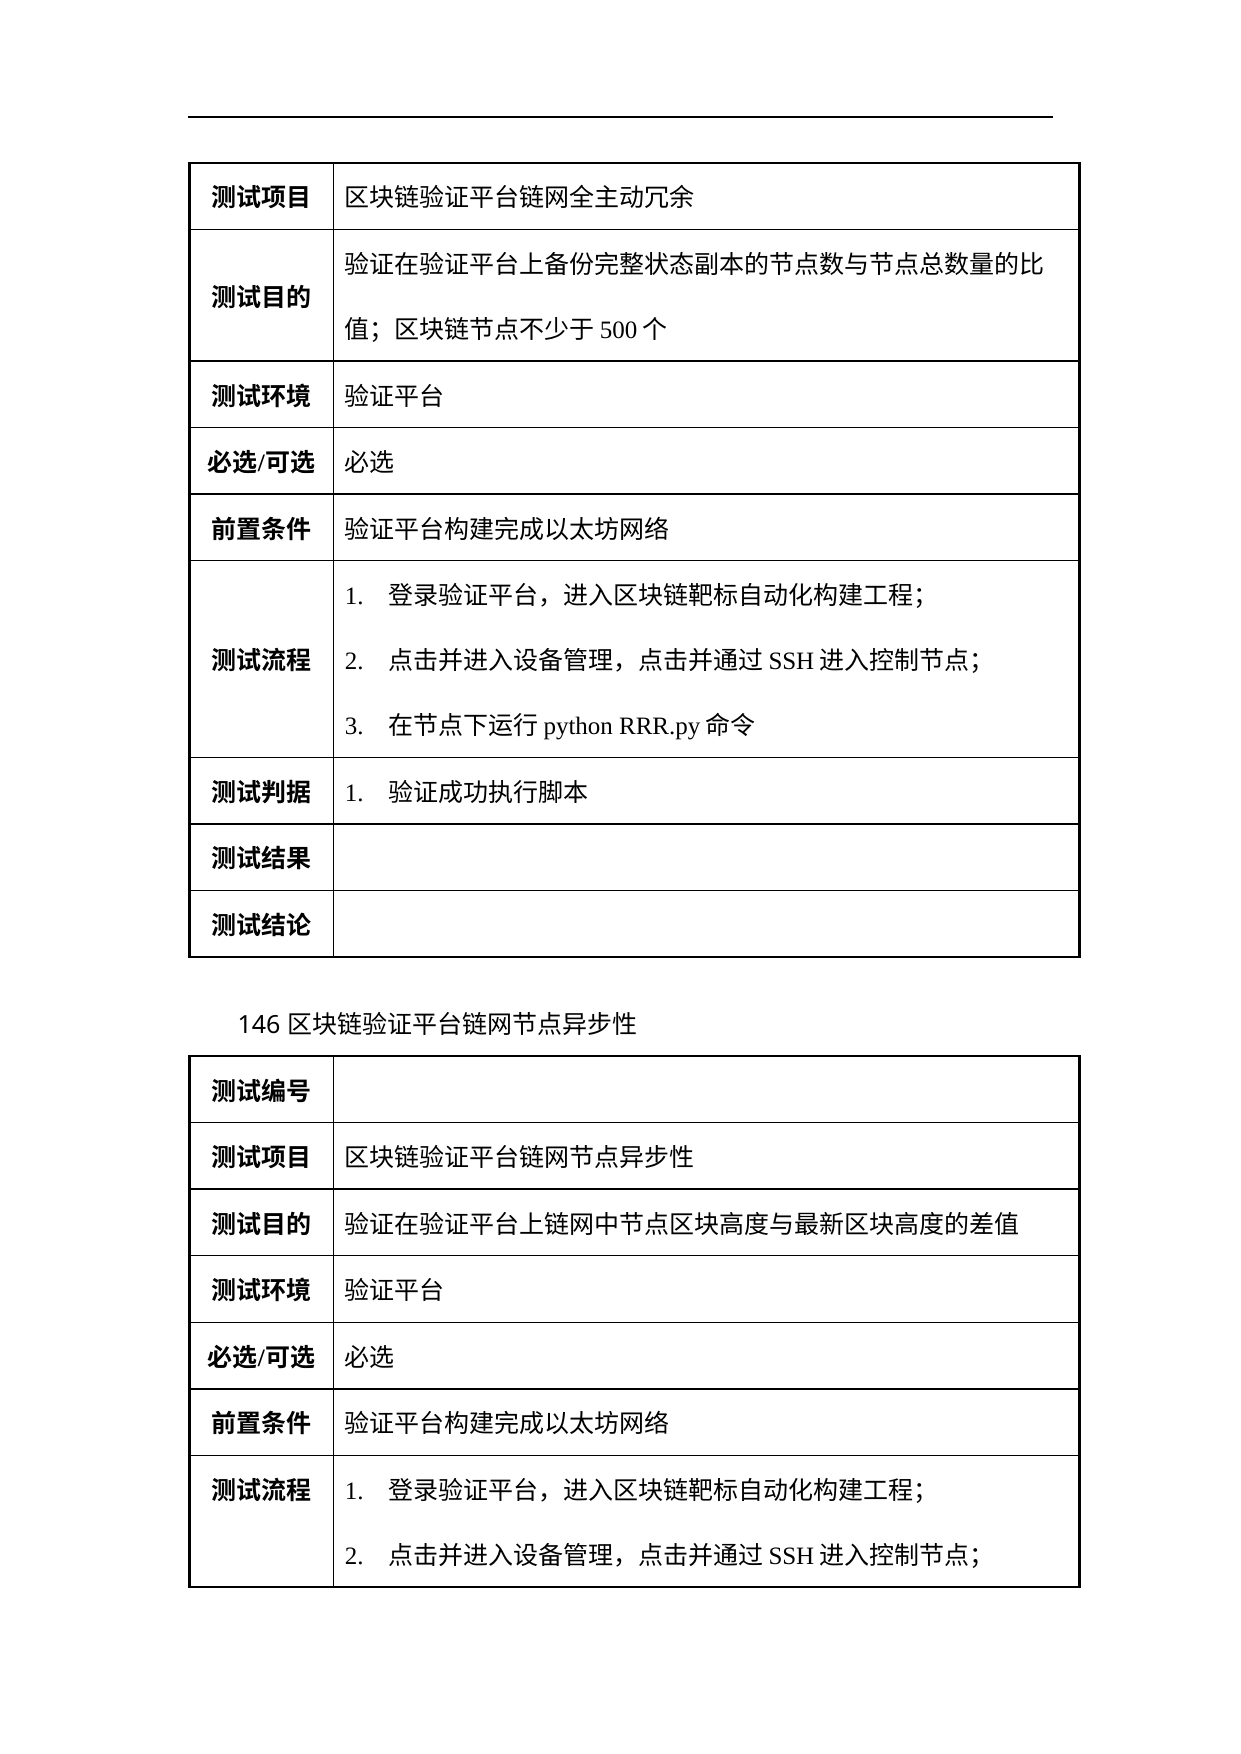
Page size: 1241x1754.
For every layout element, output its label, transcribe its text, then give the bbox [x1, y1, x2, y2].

table_cell 必选/可选 [191, 1323, 333, 1388]
table_cell 登录验证平台，进入区块链靶标自动化构建工程； 点击并进入设备管理，点击并通过SSH进入控制节点； 在节点下运行python RRR.py命令 [334, 561, 1078, 756]
table_cell 验证平台构建完成以太坊网络 [334, 1390, 1078, 1454]
text 146 区块链验证平台链网节点异步性 [187, 990, 1053, 1055]
table_cell 测试结论 [191, 891, 333, 956]
table_header [334, 1057, 1078, 1122]
table_cell 验证在验证平台上链网中节点区块高度与最新区块高度的差值 [334, 1190, 1078, 1255]
table_cell 验证在验证平台上备份完整状态副本的节点数与节点总数量的比值；区块链节点不少于500个 [334, 230, 1078, 360]
table_cell 必选 [334, 428, 1078, 493]
table_cell 验证平台 [334, 1256, 1078, 1321]
table_cell 测试目的 [191, 230, 333, 360]
table_cell 测试项目 [191, 164, 333, 228]
table_cell 必选/可选 [191, 428, 333, 493]
table_cell 测试流程 [191, 1456, 333, 1586]
table_cell [334, 825, 1078, 889]
table_cell 测试环境 [191, 1256, 333, 1321]
table_cell 必选 [334, 1323, 1078, 1388]
table_cell 测试环境 [191, 362, 333, 427]
table_cell 验证平台 [334, 362, 1078, 427]
table_cell 前置条件 [191, 495, 333, 560]
table_cell 测试流程 [191, 561, 333, 756]
table_cell 前置条件 [191, 1390, 333, 1454]
table_cell 区块链验证平台链网节点异步性 [334, 1123, 1078, 1188]
table_cell 测试项目 [191, 1123, 333, 1188]
table_cell 测试结果 [191, 825, 333, 889]
table_cell 验证成功执行脚本 [334, 758, 1078, 823]
table_cell 测试目的 [191, 1190, 333, 1255]
table_header 测试编号 [191, 1057, 333, 1122]
table_cell 测试判据 [191, 758, 333, 823]
table_cell [334, 891, 1078, 956]
table_cell 区块链验证平台链网全主动冗余 [334, 164, 1078, 228]
table_cell 验证平台构建完成以太坊网络 [334, 495, 1078, 560]
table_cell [334, 1456, 1078, 1586]
